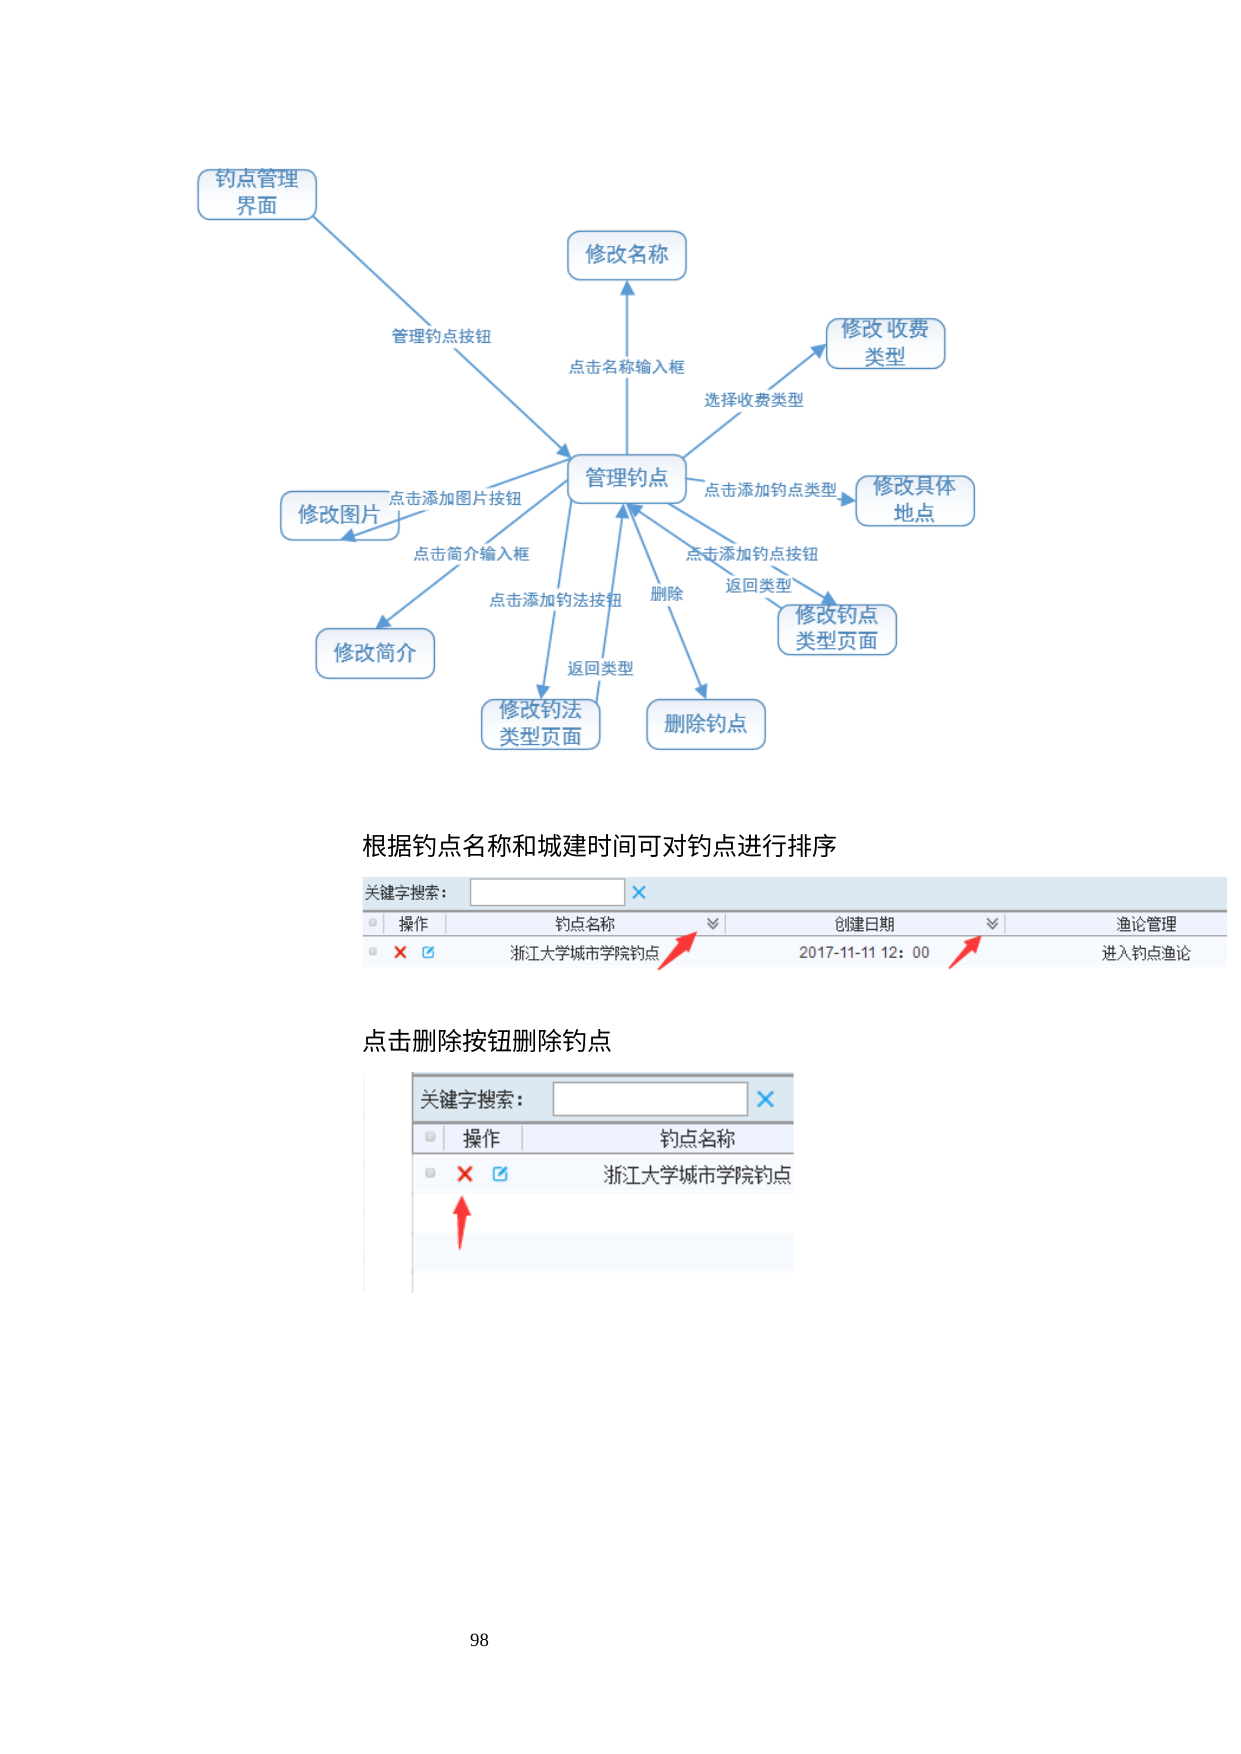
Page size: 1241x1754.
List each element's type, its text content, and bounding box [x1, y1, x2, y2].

picture [362, 877, 1228, 987]
text 根据钓点名称和城建时间可对钓点进行排序 [319, 812, 1053, 877]
text 点击删除按钮删除钓点 [319, 1007, 1053, 1072]
picture [187, 162, 1053, 789]
picture [362, 1072, 794, 1293]
